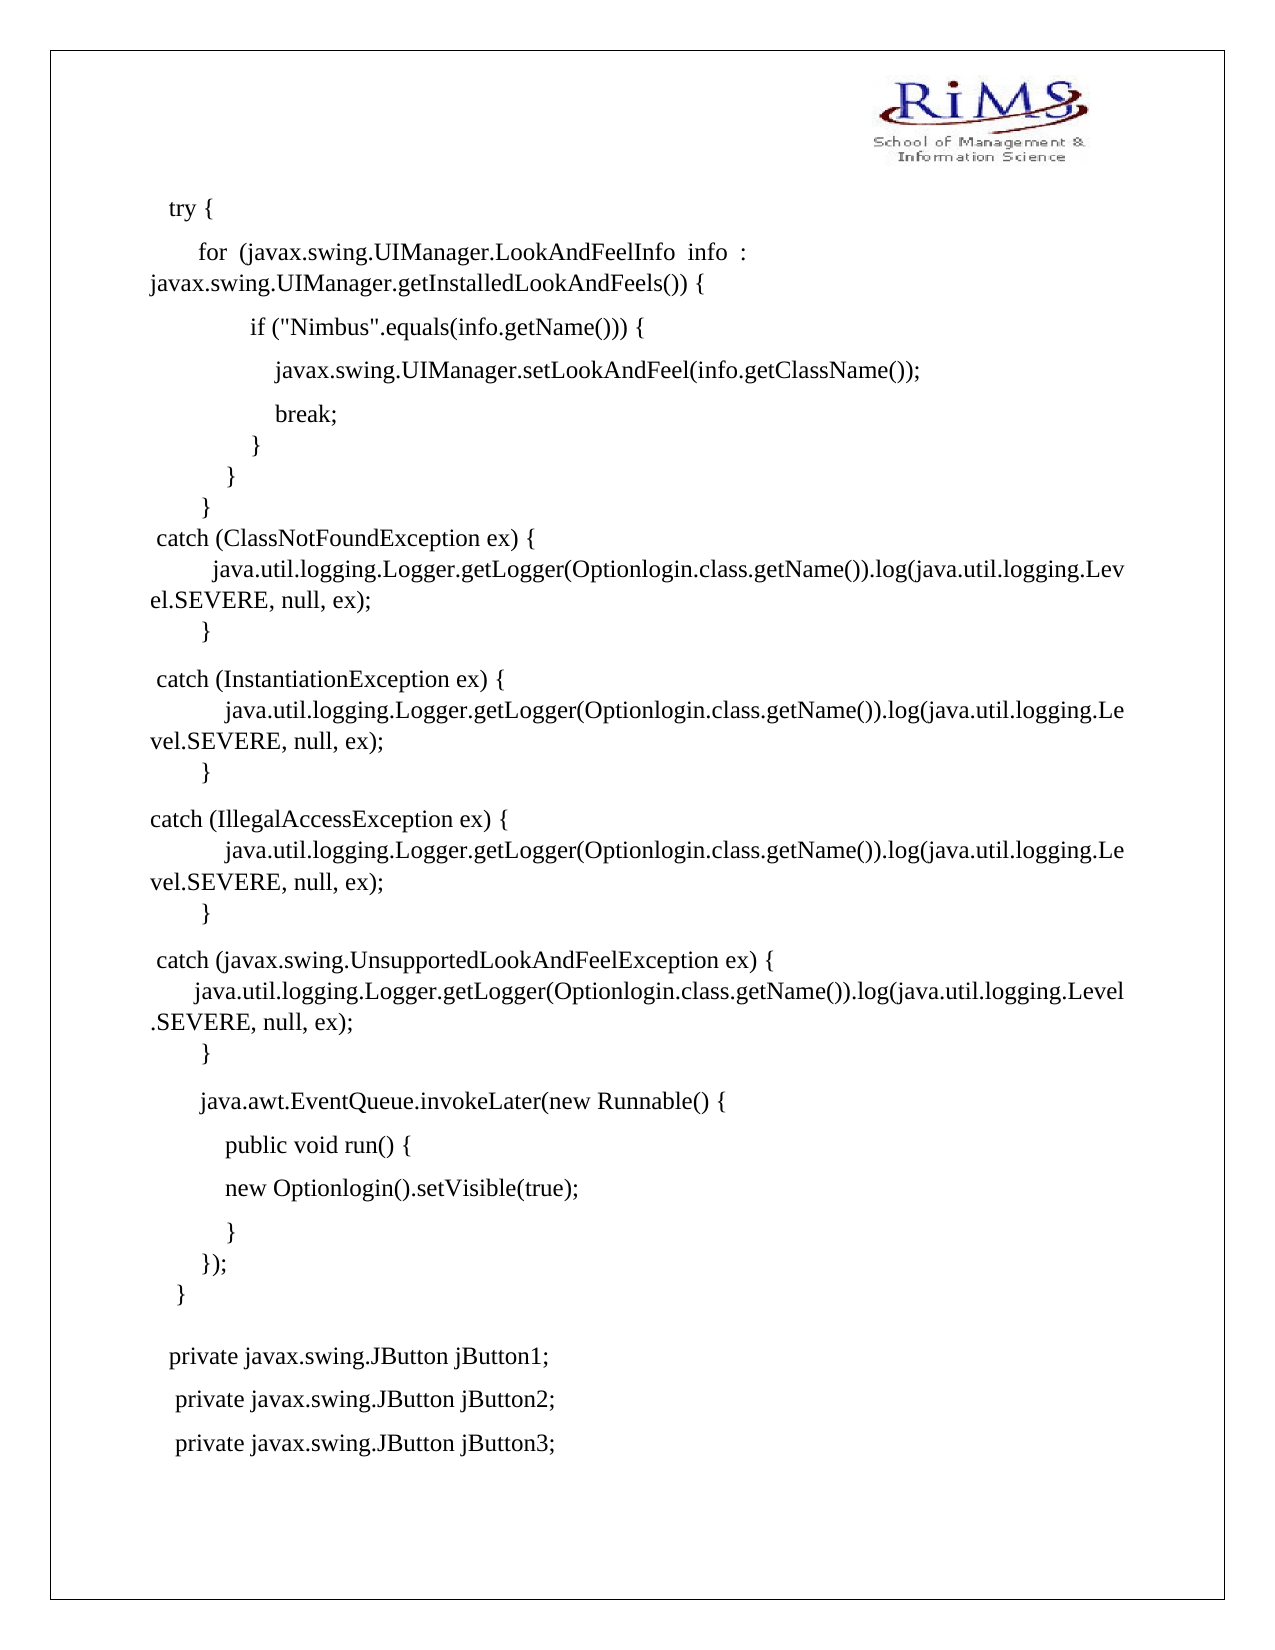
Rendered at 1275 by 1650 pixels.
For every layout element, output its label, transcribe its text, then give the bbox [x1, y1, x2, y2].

text try { [150, 193, 1125, 222]
text private javax.swing.JButton jButton3; [150, 1428, 1125, 1457]
text } [150, 430, 1125, 458]
text new Optionlogin().setVisible(true); [150, 1173, 1125, 1202]
text java.awt.EventQueue.invokeLater(new Runnable() { [150, 1086, 1125, 1115]
text java.util.logging.Logger.getLogger(Optionlogin.class.getName()).log(java.util.logging.Level.SEVERE, null, ex); [150, 695, 1125, 754]
text } [150, 616, 1125, 645]
text } [150, 1279, 1125, 1308]
text for (javax.swing.UIManager.LookAndFeelInfo info : javax.swing.UIManager.getInstalledLookAndFeels()) { [150, 237, 747, 297]
text java.util.logging.Logger.getLogger(Optionlogin.class.getName()).log(java.util.logging.Level.SEVERE, null, ex); [150, 836, 1125, 895]
text } [150, 757, 1125, 786]
text javax.swing.UIManager.setLookAndFeel(info.getClassName()); [150, 355, 1125, 384]
text } [150, 1038, 1125, 1067]
text catch (ClassNotFoundException ex) { [150, 523, 1125, 552]
text public void run() { [150, 1130, 1125, 1158]
text } [150, 461, 1125, 489]
text }); [150, 1248, 1125, 1277]
text break; [150, 399, 1125, 427]
text catch (IllegalAccessException ex) { [150, 804, 1125, 833]
text private javax.swing.JButton jButton2; [150, 1384, 1125, 1413]
text catch (InstantiationException ex) { [150, 664, 1125, 692]
text } [150, 898, 1125, 926]
text if ("Nimbus".equals(info.getName())) { [150, 312, 1125, 340]
text java.util.logging.Logger.getLogger(Optionlogin.class.getName()).log(java.util.logging.Level.SEVERE, null, ex); [150, 554, 1125, 614]
text java.util.logging.Logger.getLogger(Optionlogin.class.getName()).log(java.util.logging.Level.SEVERE, null, ex); [150, 976, 1125, 1036]
text private javax.swing.JButton jButton1; [150, 1341, 1125, 1370]
text } [150, 492, 1125, 521]
picture [871, 75, 1091, 166]
text catch (javax.swing.UnsupportedLookAndFeelException ex) { [150, 945, 1125, 974]
text } [150, 1217, 1125, 1246]
